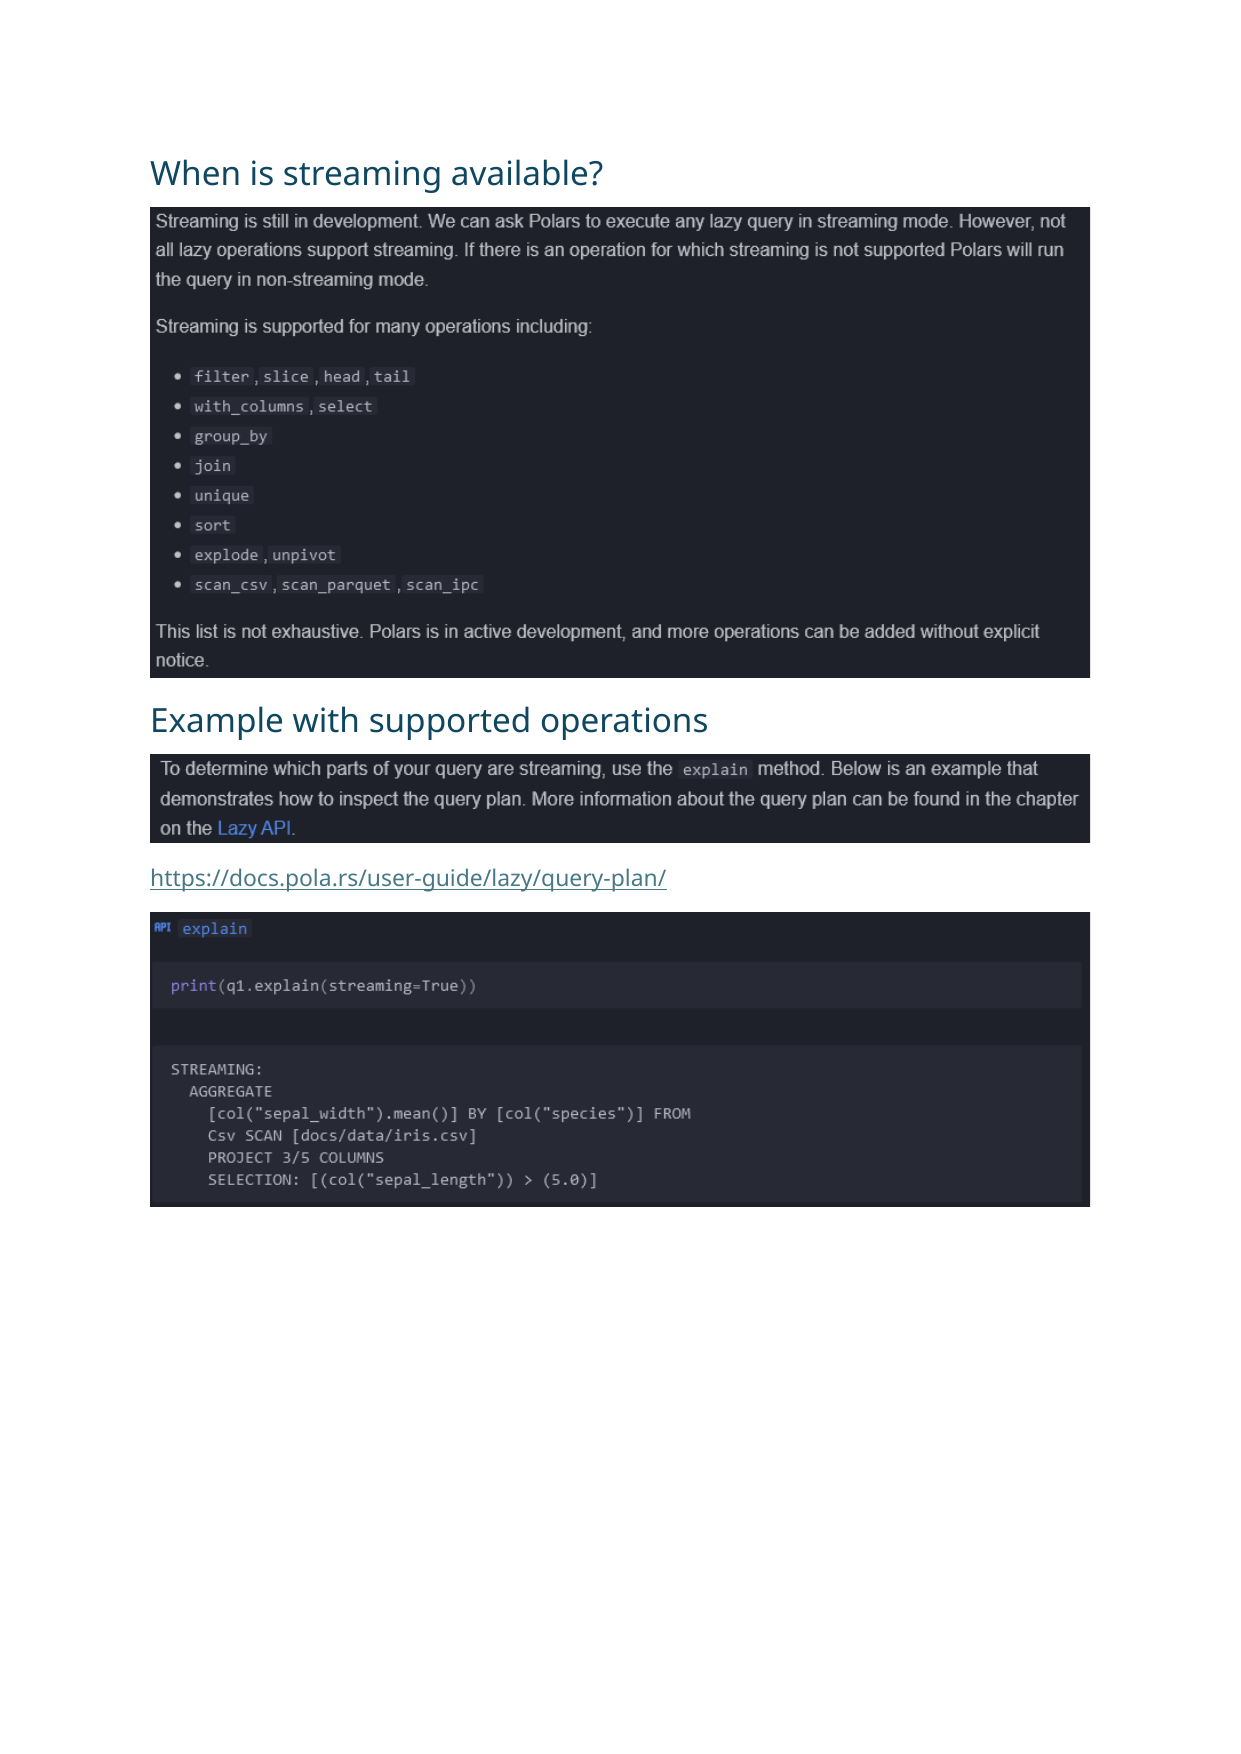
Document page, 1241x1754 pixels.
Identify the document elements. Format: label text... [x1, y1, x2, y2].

picture [150, 912, 1091, 1207]
picture [150, 207, 1091, 678]
text https://docs.pola.rs/user-guide/lazy/query-plan/ [150, 862, 1090, 893]
subtitle Example with supported operations [150, 697, 1090, 742]
subtitle When is streaming available? [150, 150, 1090, 195]
picture [150, 754, 1091, 843]
